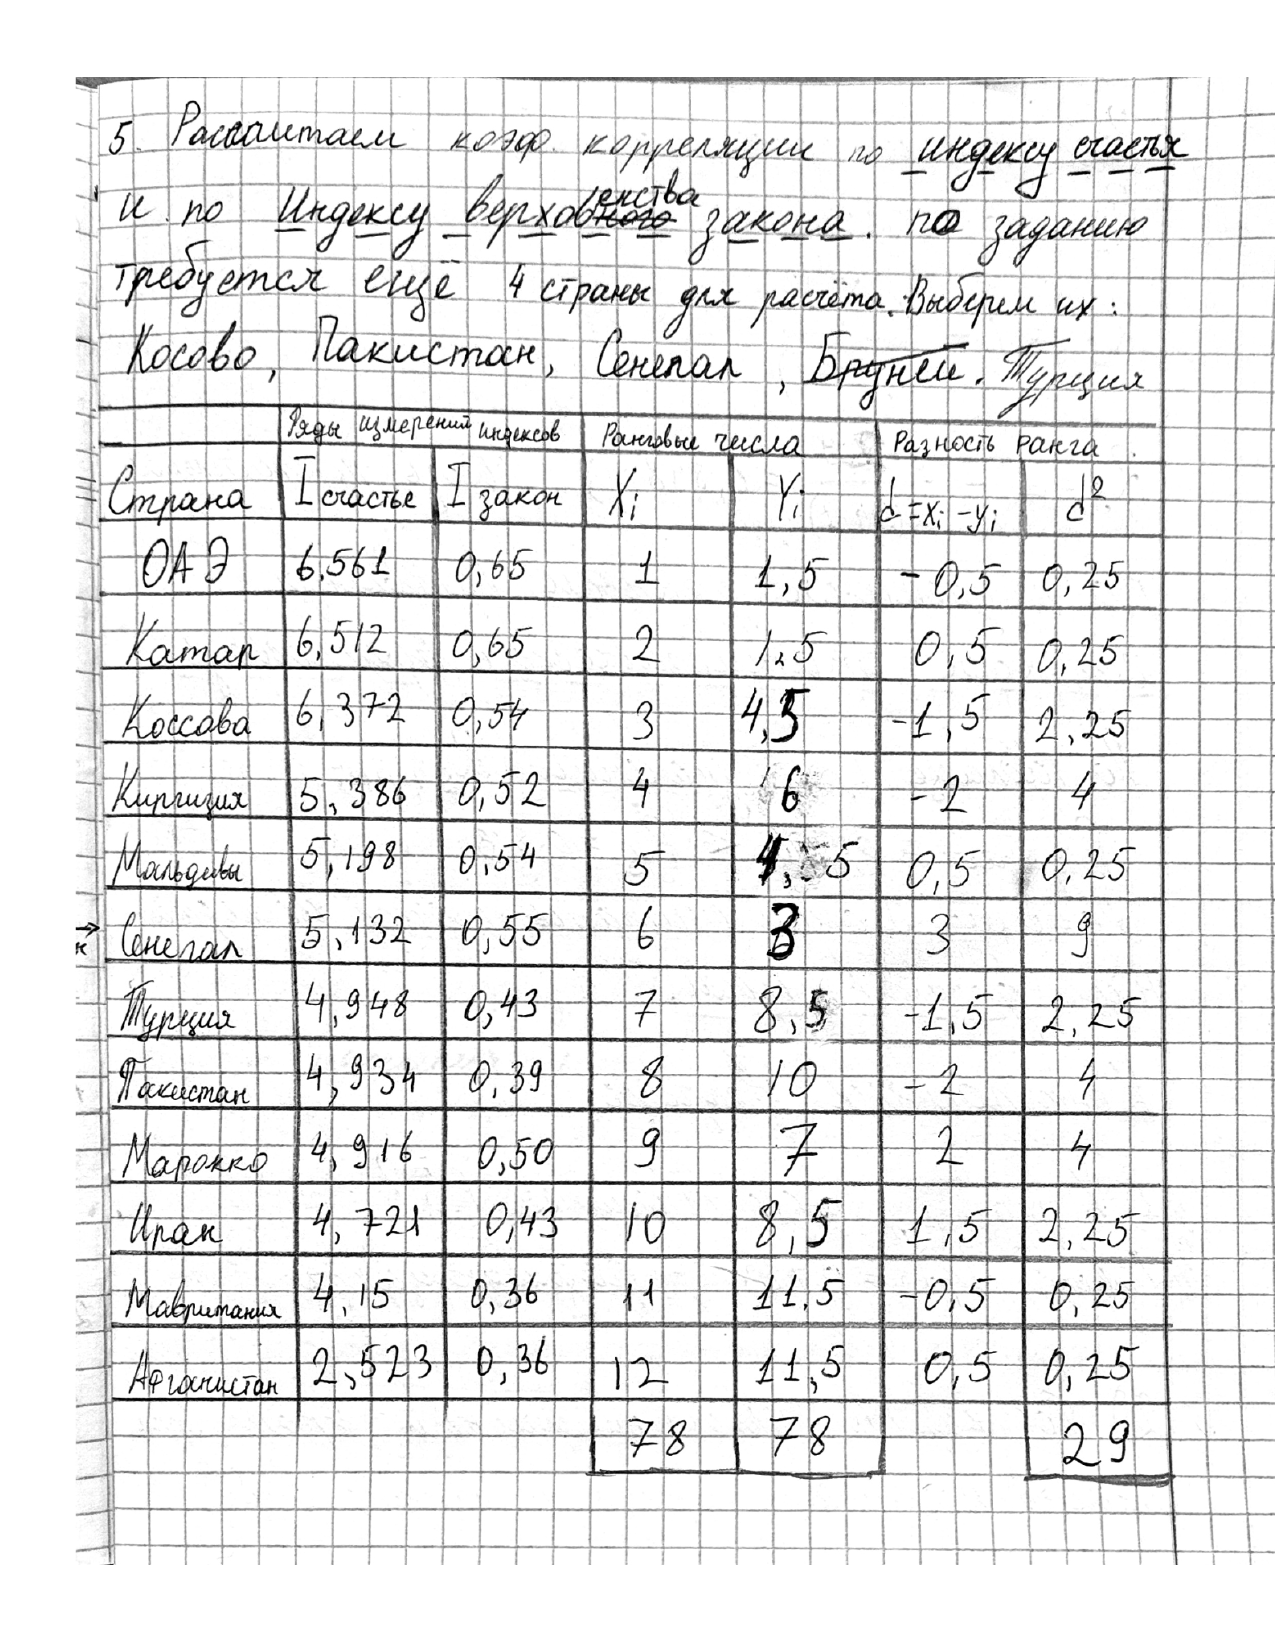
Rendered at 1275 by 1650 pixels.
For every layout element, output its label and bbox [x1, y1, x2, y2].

picture [77, 78, 1275, 1565]
